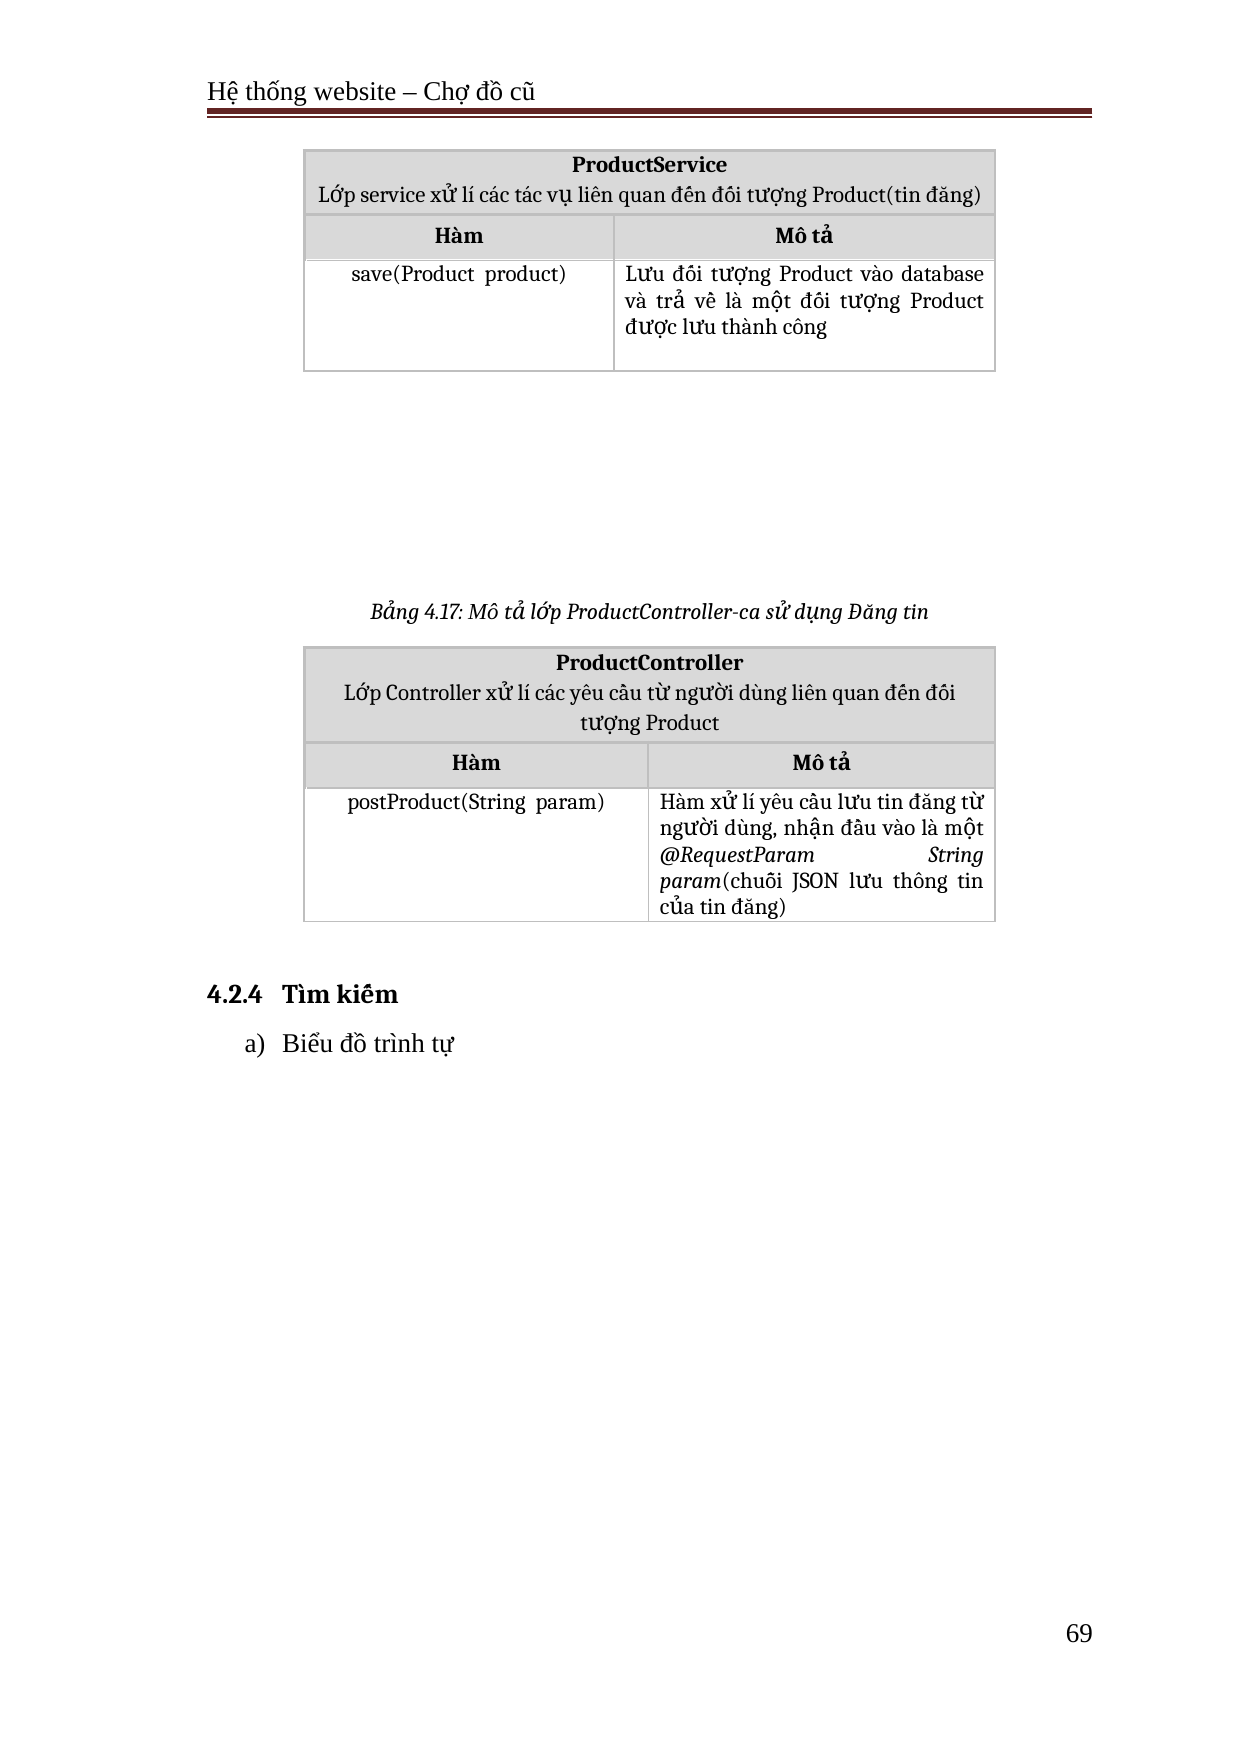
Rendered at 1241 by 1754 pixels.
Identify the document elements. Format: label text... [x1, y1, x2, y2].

table_header ProductService Lớp service xử lí các tác vụ liên quan đến đối tượng Product(tin đăng) [306, 152, 994, 213]
table_cell save(Product product) [305, 261, 613, 370]
table_header ProductController Lớp Controller xử lí các yêu cầu từ người dùng liên quan đến đối tượng Product [306, 649, 994, 741]
table_cell postProduct(String param) [305, 788, 648, 921]
list Biểu đồ trình tự [244, 1027, 1092, 1058]
table_cell Mô tả [615, 216, 994, 259]
table_cell Mô tả [649, 744, 994, 787]
table_cell Lưu đối tượng Product vào database và trả về là một đối tượng Product được lưu thành công [615, 261, 994, 370]
table_cell Hàm xử lí yêu cầu lưu tin đăng từ người dùng, nhận đầu vào là một @RequestParam String param(chuỗi JSON lưu thông tin của tin đăng) [649, 789, 994, 921]
text Bảng 4.17: Mô tả lớp ProductController-ca sử dụng Đăng tin [207, 598, 1092, 625]
table_cell Hàm [306, 216, 613, 259]
table_cell Hàm [306, 744, 647, 787]
subtitle Tìm kiếm [207, 979, 1092, 1010]
